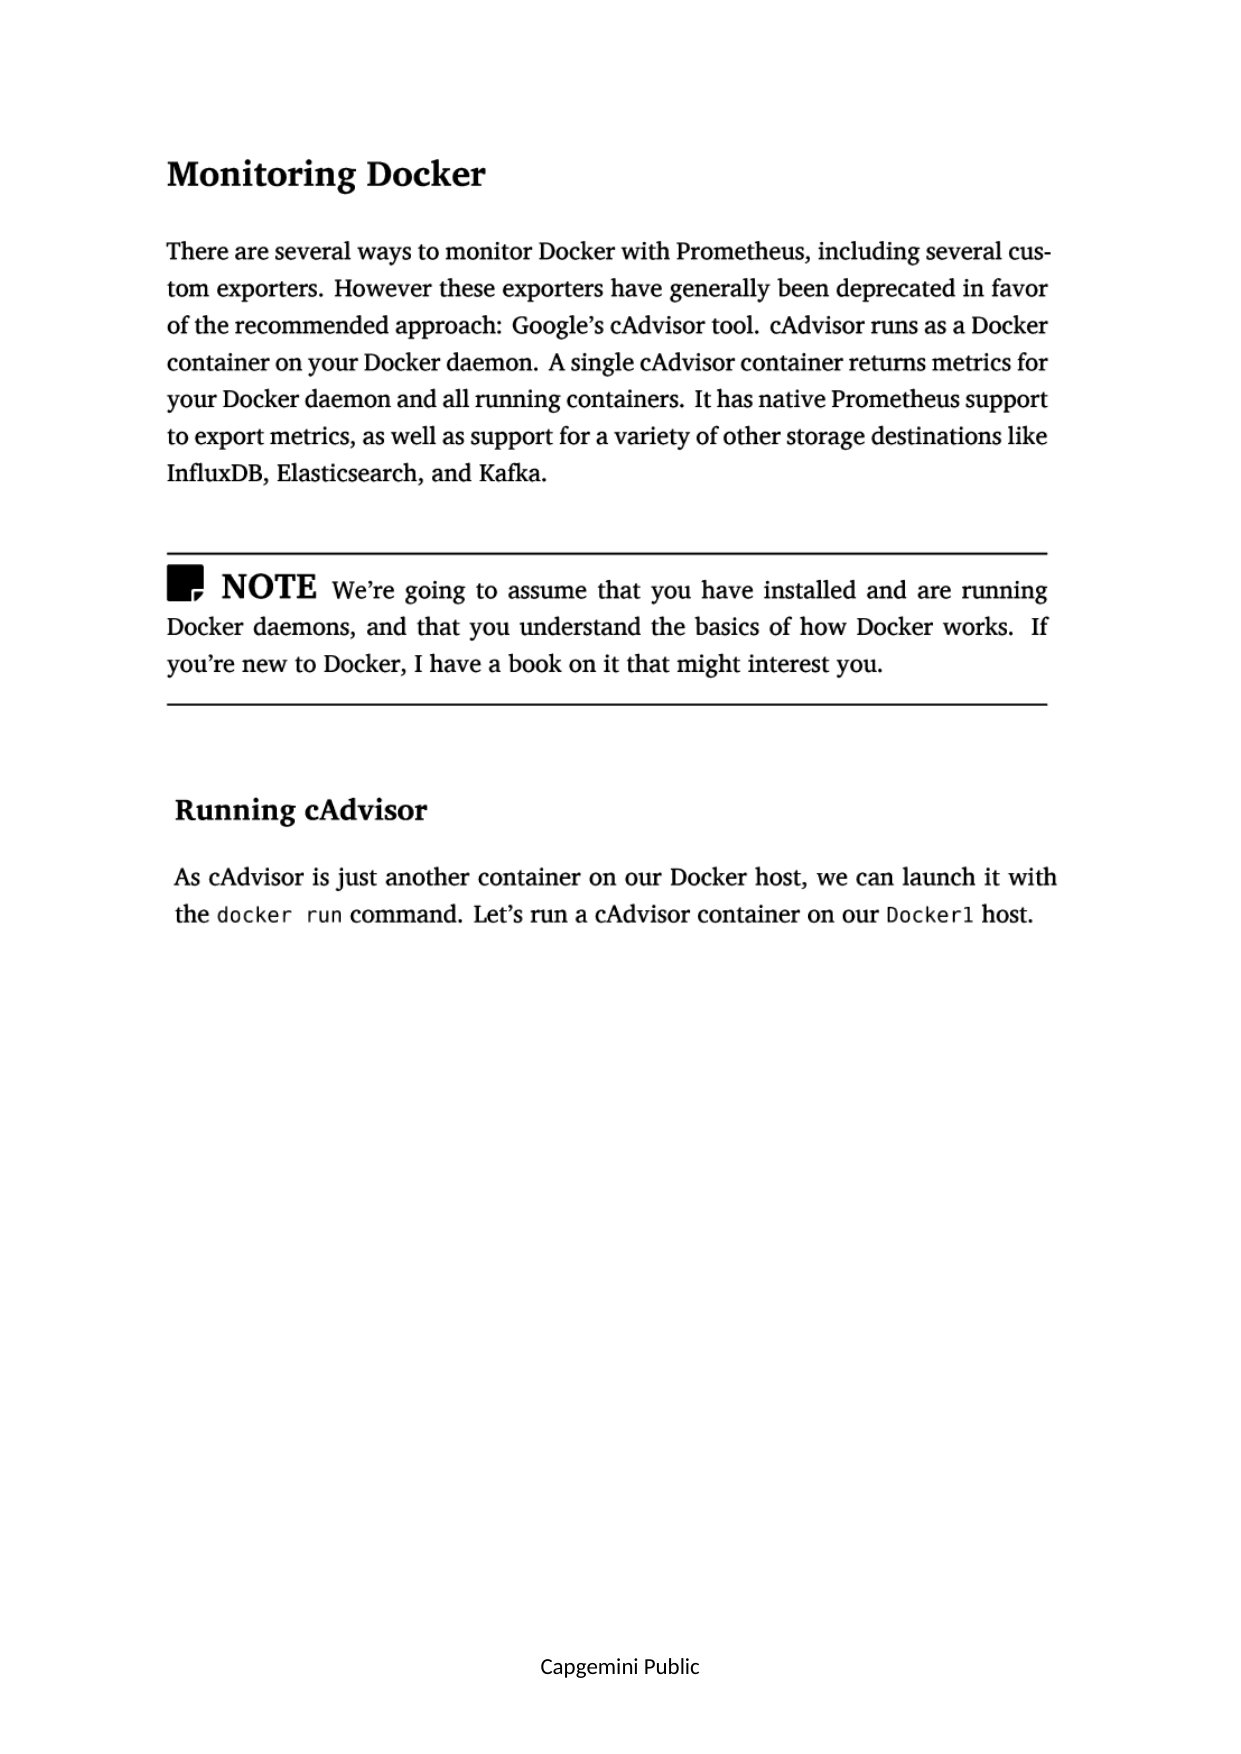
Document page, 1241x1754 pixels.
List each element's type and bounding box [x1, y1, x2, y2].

picture [150, 150, 1091, 754]
picture [150, 772, 1091, 998]
